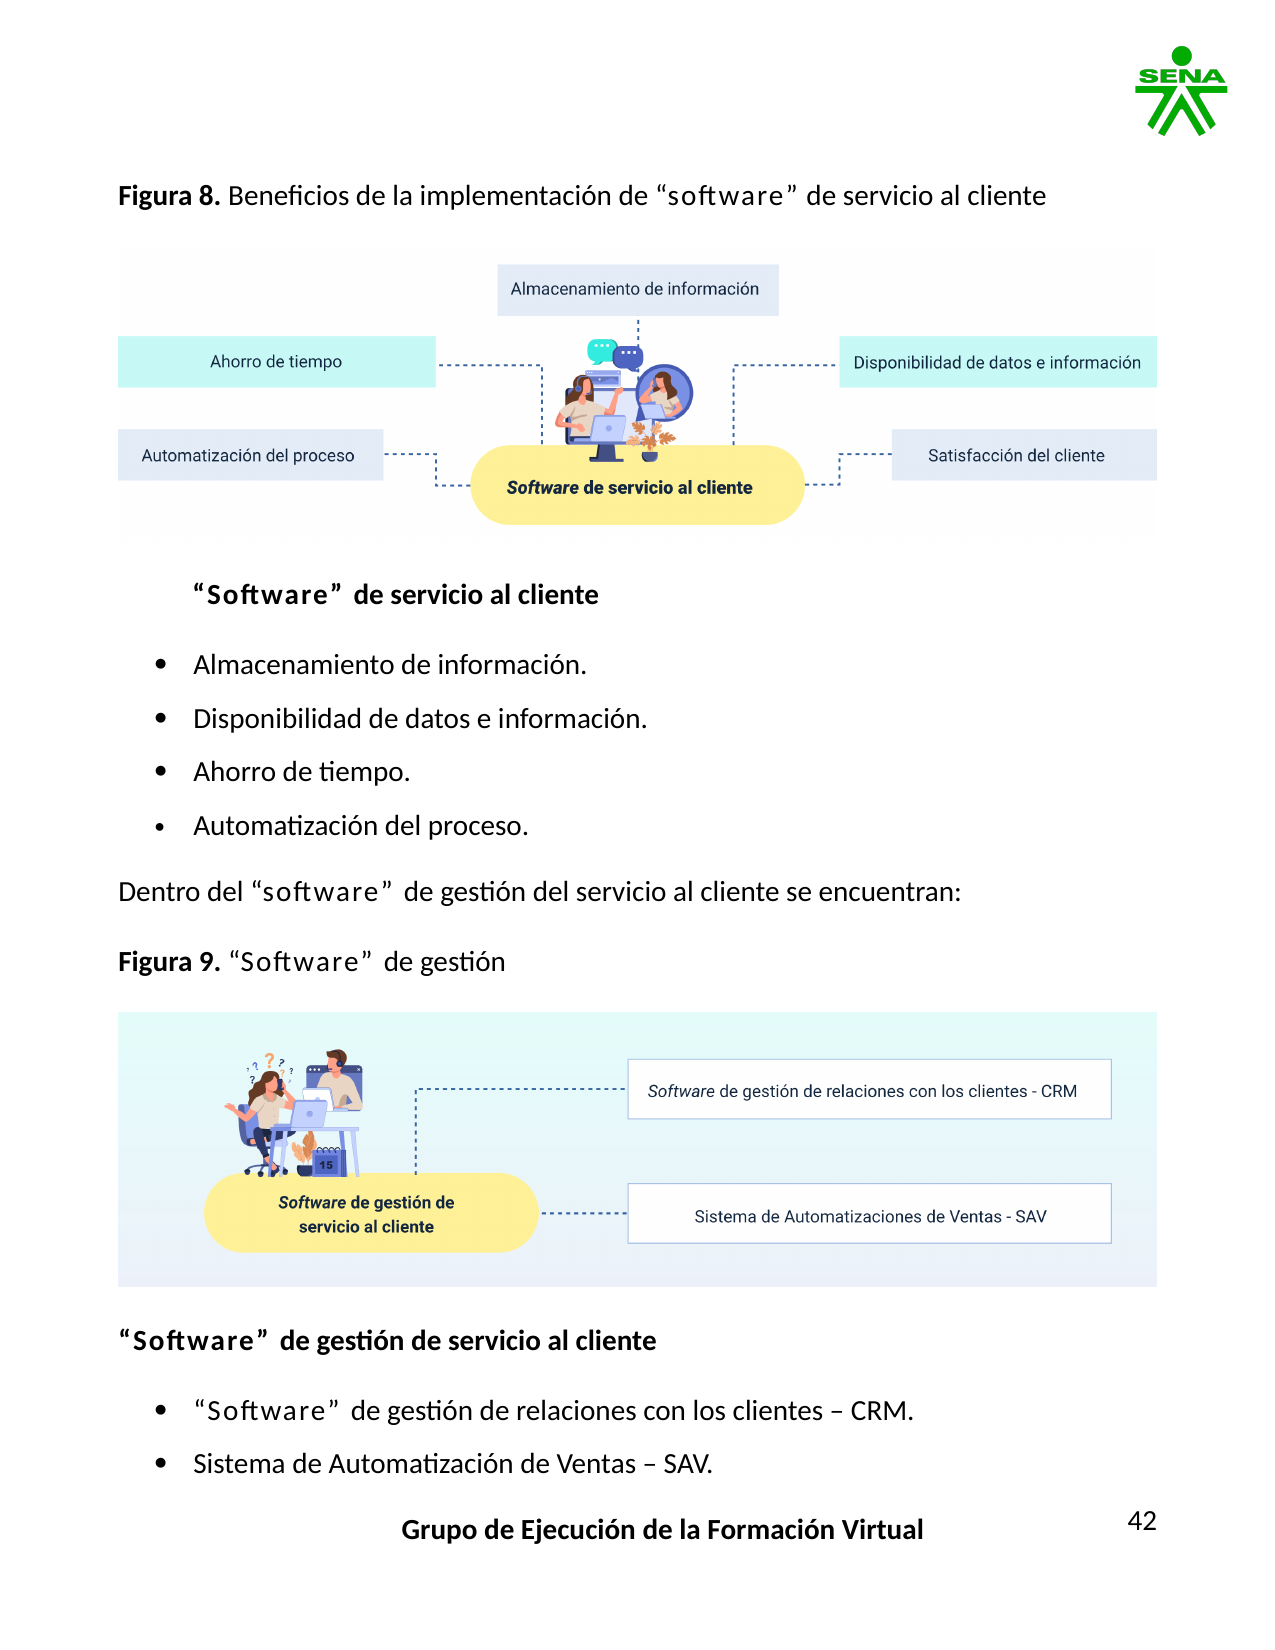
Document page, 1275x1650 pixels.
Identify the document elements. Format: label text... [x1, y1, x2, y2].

text “Software” de gestión de servicio al cliente [118, 1322, 1157, 1357]
list Ahorro de tiempo. [156, 753, 1157, 789]
picture [118, 1012, 1157, 1287]
list “Software” de gestión de relaciones con los clientes – CRM. [156, 1392, 1157, 1427]
picture [1135, 46, 1228, 136]
list Almacenamiento de información. [156, 646, 1157, 682]
text Dentro del “software” de gestión del servicio al cliente se encuentran: [118, 873, 1157, 908]
list Sistema de Automatización de Ventas – SAV. [156, 1445, 1157, 1481]
picture [118, 247, 1157, 542]
text Figura 9. “Software” de gestión [118, 943, 1157, 978]
list Disponibilidad de datos e información. [156, 700, 1157, 735]
text Figura 8. Beneficios de la implementación de “software” de servicio al cliente [118, 177, 1157, 213]
text “Software” de servicio al cliente [118, 576, 1157, 612]
list Automatización del proceso. [156, 807, 1157, 842]
